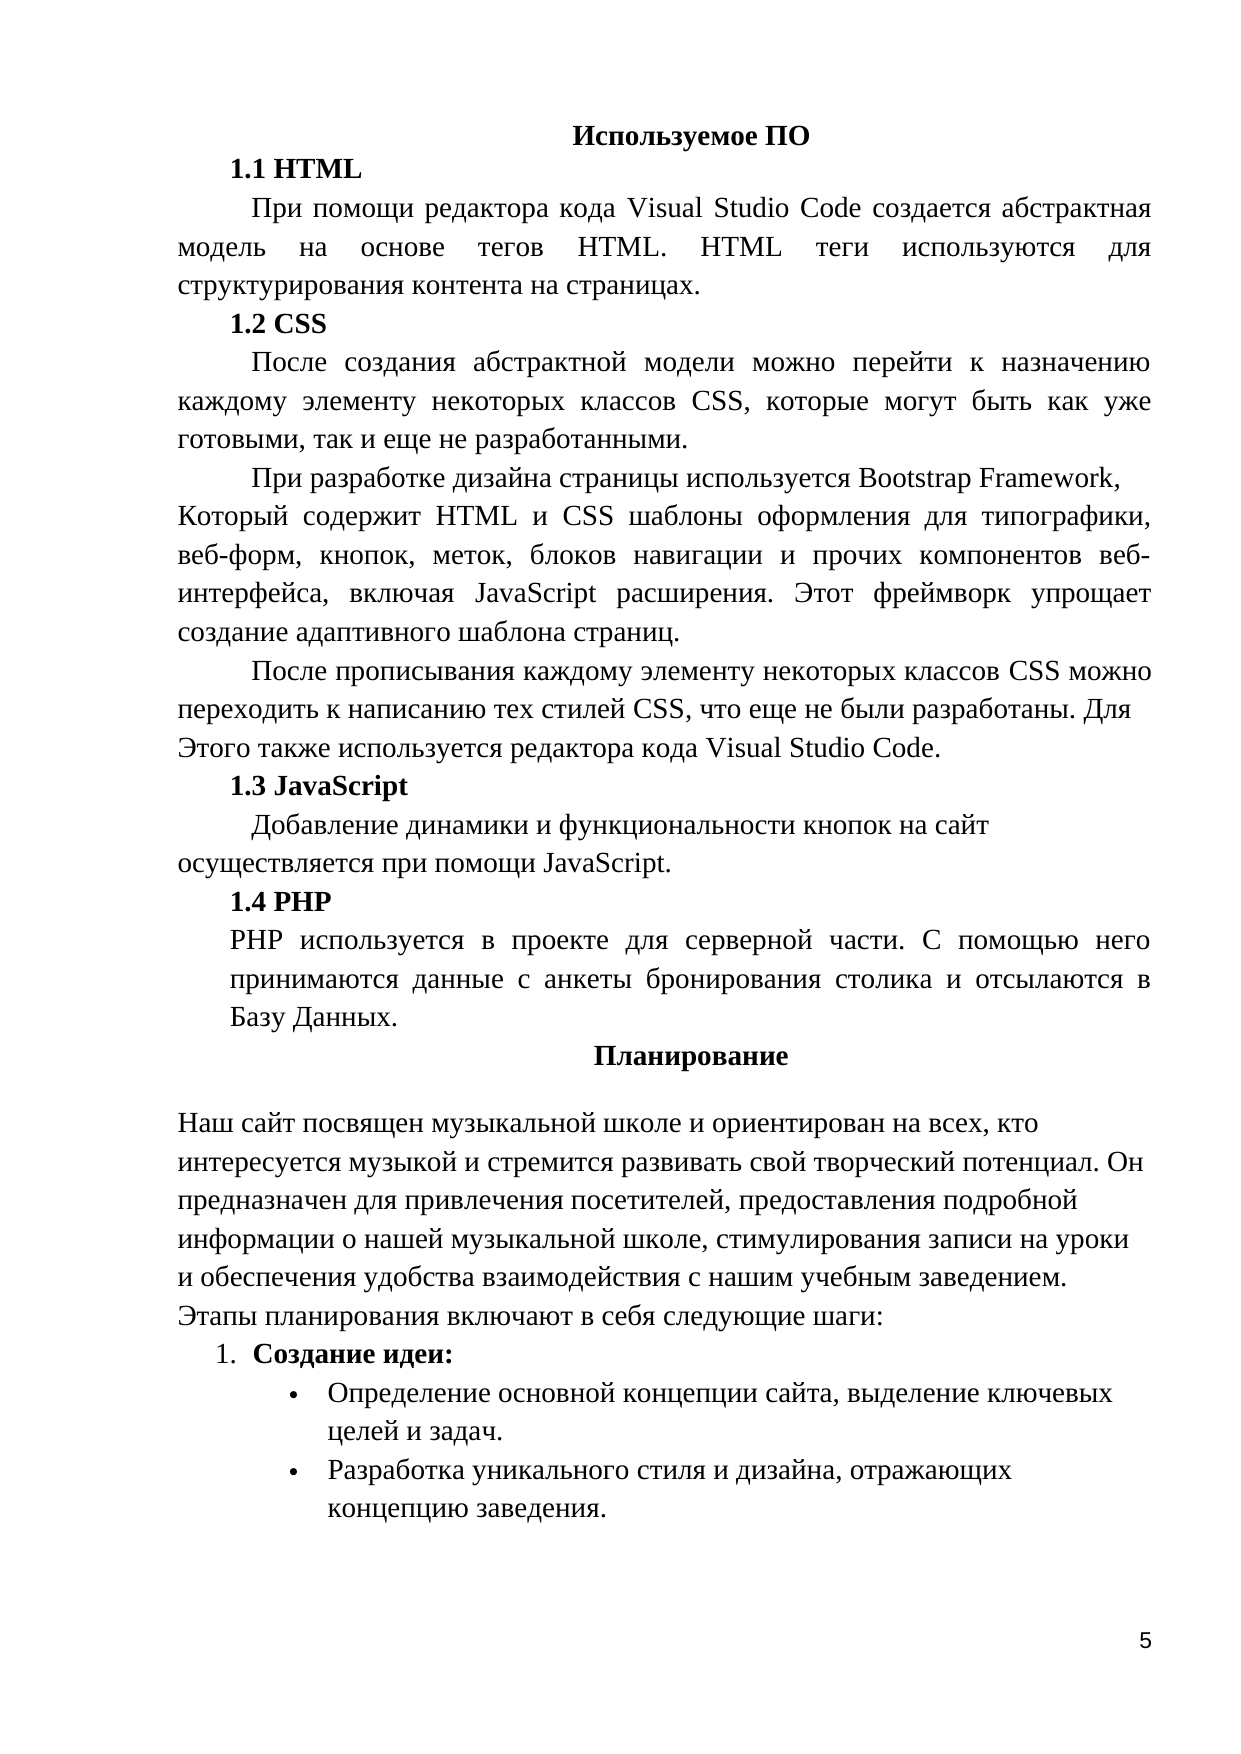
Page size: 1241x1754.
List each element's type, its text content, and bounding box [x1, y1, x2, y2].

text После прописывания каждому элементу некоторых классов CSS можно переходить к написанию тех стилей CSS, что еще не были разработаны. Для [177, 653, 1152, 725]
text При разработке дизайна страницы используется Bootstrap Framework, [177, 460, 1152, 493]
subtitle Планирование [231, 1038, 1152, 1072]
list Разработка уникального стиля и дизайна, отражающих концепцию заведения. [290, 1452, 1152, 1524]
text Который содержит HTML и CSS шаблоны оформления для типографики, веб-форм, кнопок, меток, блоков навигации и прочих компонентов веб-интерфейса, включая JavaScript расширения. Этот фреймворк упрощает создание адаптивного шаблона страниц. [177, 498, 1152, 648]
text Этого также используется редактора кода Visual Studio Code. [177, 730, 1152, 763]
text Добавление динамики и функциональности кнопок на сайт осуществляется при помощи JavaScript. [177, 807, 1152, 879]
list Создание идеи: [215, 1336, 1152, 1370]
list HTML [229, 152, 1152, 185]
text Этапы планирования включают в себя следующие шаги: [177, 1298, 1152, 1331]
list Определение основной концепции сайта, выделение ключевых целей и задач. [290, 1375, 1152, 1447]
text Наш сайт посвящен музыкальной школе и ориентирован на всех, кто интересуется музыкой и стремится развивать свой творческий потенциал. Он предназначен для привлечения посетителей, предоставления подробной информации о нашей музыкальной школе, стимулирования записи на уроки и обеспечения удобства взаимодействия с нашим учебным заведением. [177, 1105, 1152, 1293]
list JavaScript [229, 768, 1152, 802]
text PHP используется в проекте для серверной части. С помощью него принимаются данные с анкеты бронирования столика и отсылаются в Базу Данных. [229, 922, 1152, 1033]
subtitle Используемое ПО [231, 118, 1152, 152]
list PHP [229, 884, 1152, 917]
list CSS [229, 306, 1152, 339]
text При помощи редактора кода Visual Studio Code создается абстрактная модель на основе тегов HTML. HTML теги используются для структурирования контента на страницах. [177, 190, 1152, 301]
text После создания абстрактной модели можно перейти к назначению каждому элементу некоторых классов CSS, которые могут быть как уже готовыми, так и еще не разработанными. [177, 344, 1152, 455]
